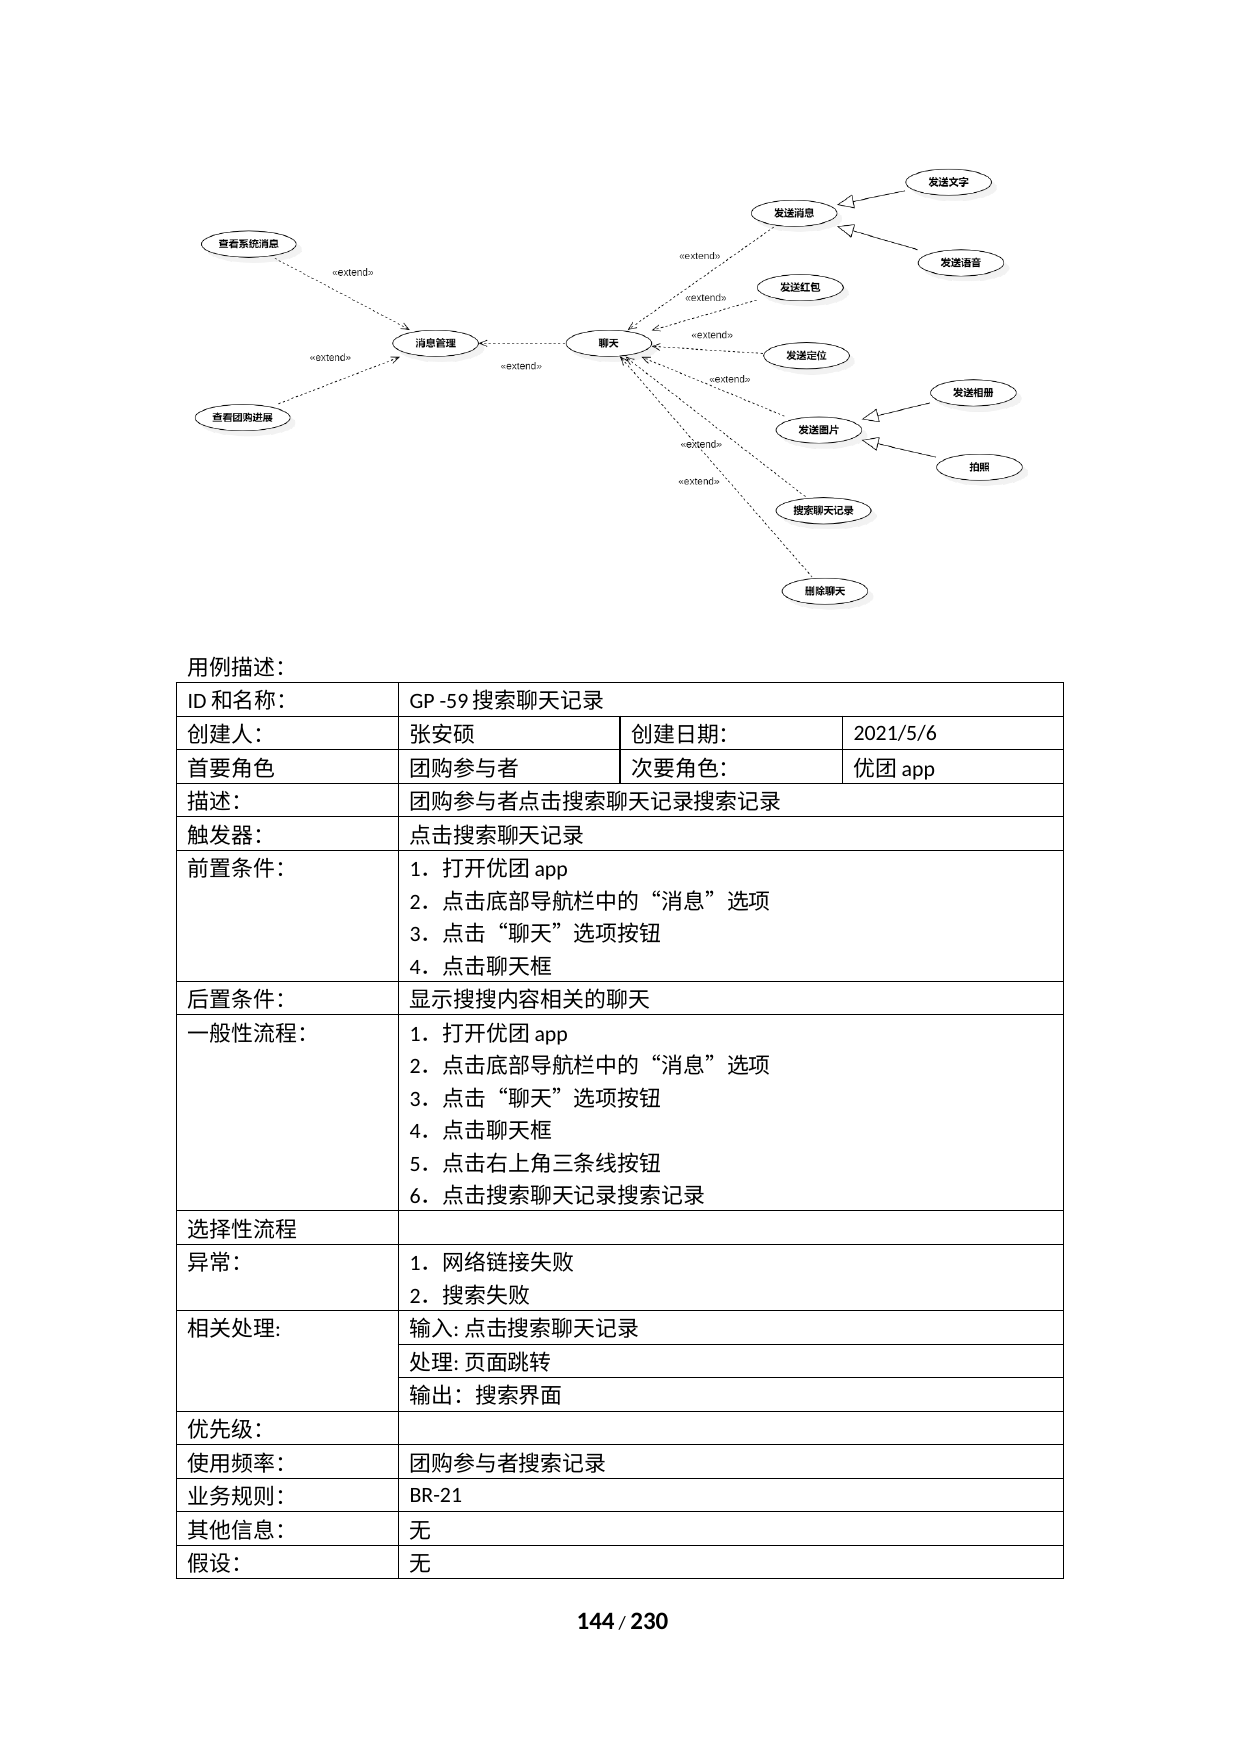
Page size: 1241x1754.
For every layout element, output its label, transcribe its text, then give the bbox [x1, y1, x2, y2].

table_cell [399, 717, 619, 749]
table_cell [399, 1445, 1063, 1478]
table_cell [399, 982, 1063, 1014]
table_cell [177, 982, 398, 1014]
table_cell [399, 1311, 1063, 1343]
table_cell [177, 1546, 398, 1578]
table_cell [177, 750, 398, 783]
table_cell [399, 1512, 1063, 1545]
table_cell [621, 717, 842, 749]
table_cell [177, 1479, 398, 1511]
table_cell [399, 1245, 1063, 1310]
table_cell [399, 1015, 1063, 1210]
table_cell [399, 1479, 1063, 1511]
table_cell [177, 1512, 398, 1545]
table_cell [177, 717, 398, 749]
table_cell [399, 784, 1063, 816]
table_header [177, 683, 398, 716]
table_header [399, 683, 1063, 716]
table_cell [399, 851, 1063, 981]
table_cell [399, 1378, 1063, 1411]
picture [187, 162, 1053, 635]
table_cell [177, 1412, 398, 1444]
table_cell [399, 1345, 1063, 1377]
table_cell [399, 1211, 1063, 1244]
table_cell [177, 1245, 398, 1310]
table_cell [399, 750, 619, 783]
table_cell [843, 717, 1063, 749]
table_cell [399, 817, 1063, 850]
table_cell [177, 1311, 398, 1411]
text 用例描述： [187, 649, 1053, 682]
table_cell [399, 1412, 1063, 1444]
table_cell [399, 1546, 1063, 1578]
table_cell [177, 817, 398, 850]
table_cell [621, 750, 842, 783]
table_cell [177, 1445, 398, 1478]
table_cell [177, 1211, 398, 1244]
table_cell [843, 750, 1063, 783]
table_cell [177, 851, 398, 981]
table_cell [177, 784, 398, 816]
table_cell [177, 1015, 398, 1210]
